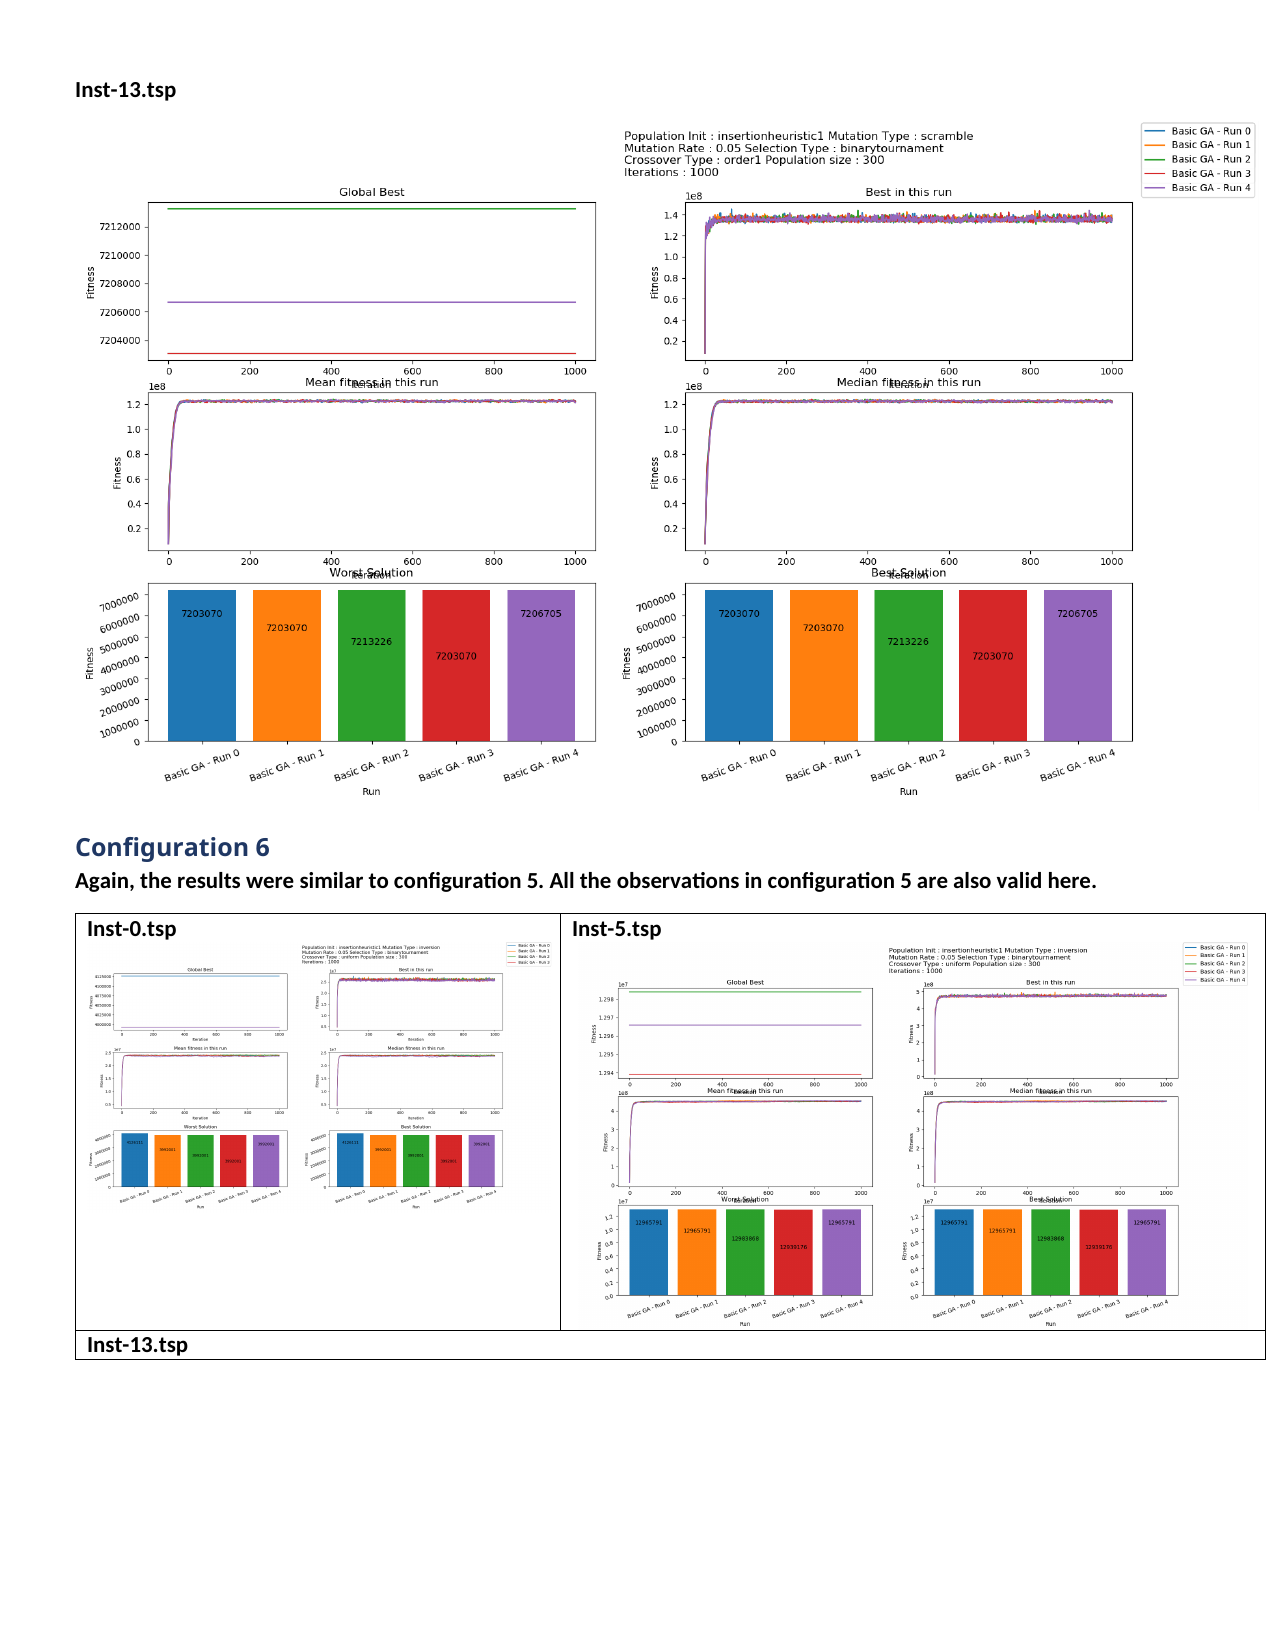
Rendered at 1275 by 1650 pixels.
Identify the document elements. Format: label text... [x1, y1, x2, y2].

picture [86, 942, 552, 1213]
subtitle Configuration 6 [75, 829, 1200, 863]
text Again, the results were similar to configuration 5. All the observations in configuration 5 are also valid here. [75, 866, 1200, 894]
picture [75, 121, 1259, 811]
picture [578, 942, 1248, 1330]
table_header Inst-0.tsp [76, 914, 560, 1329]
text Inst-13.tsp [75, 75, 1200, 103]
table_cell Inst-13.tsp [76, 1331, 1265, 1358]
table_header Inst-5.tsp [561, 914, 1265, 1329]
